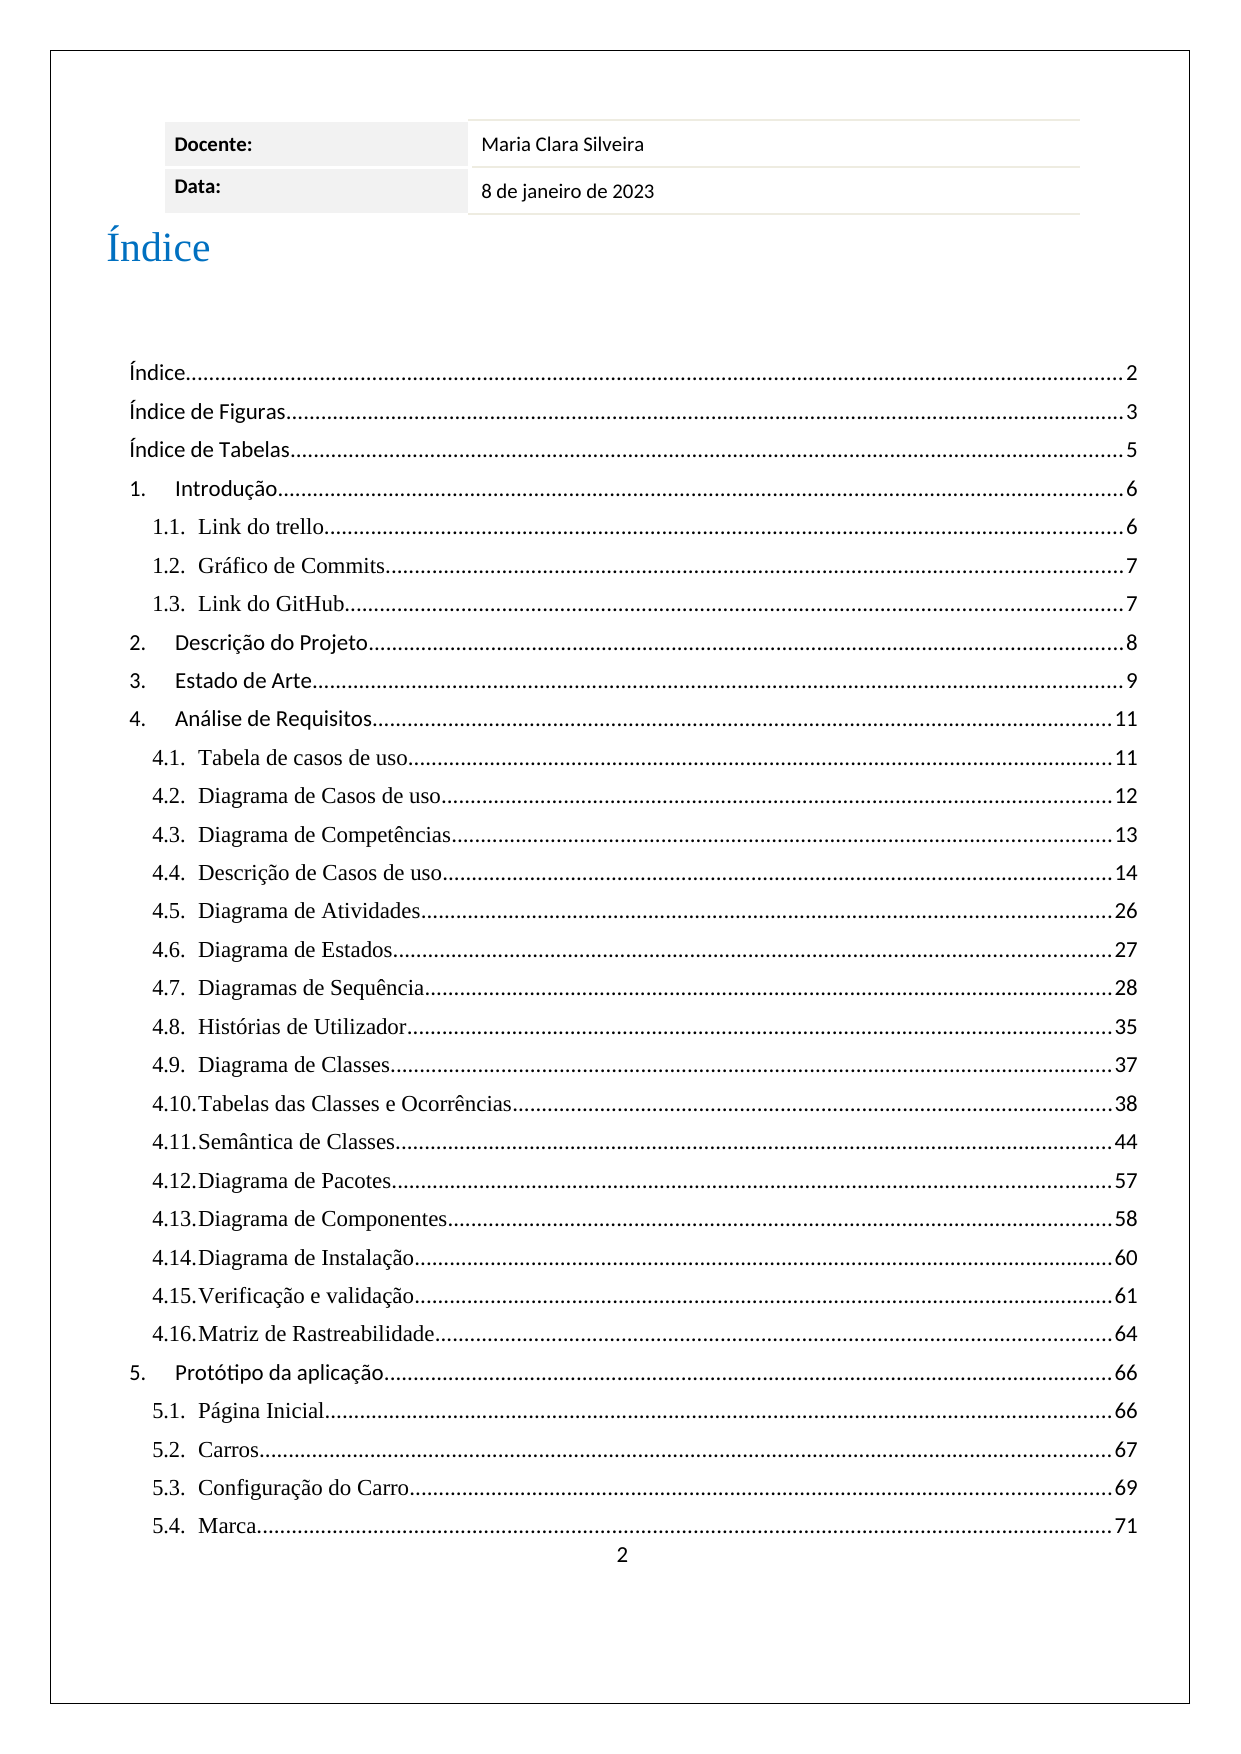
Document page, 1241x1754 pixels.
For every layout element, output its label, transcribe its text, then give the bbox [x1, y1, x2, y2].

text Índice [106, 222, 1134, 270]
table_cell Data: [165, 169, 468, 213]
table_cell Docente: [165, 122, 468, 166]
